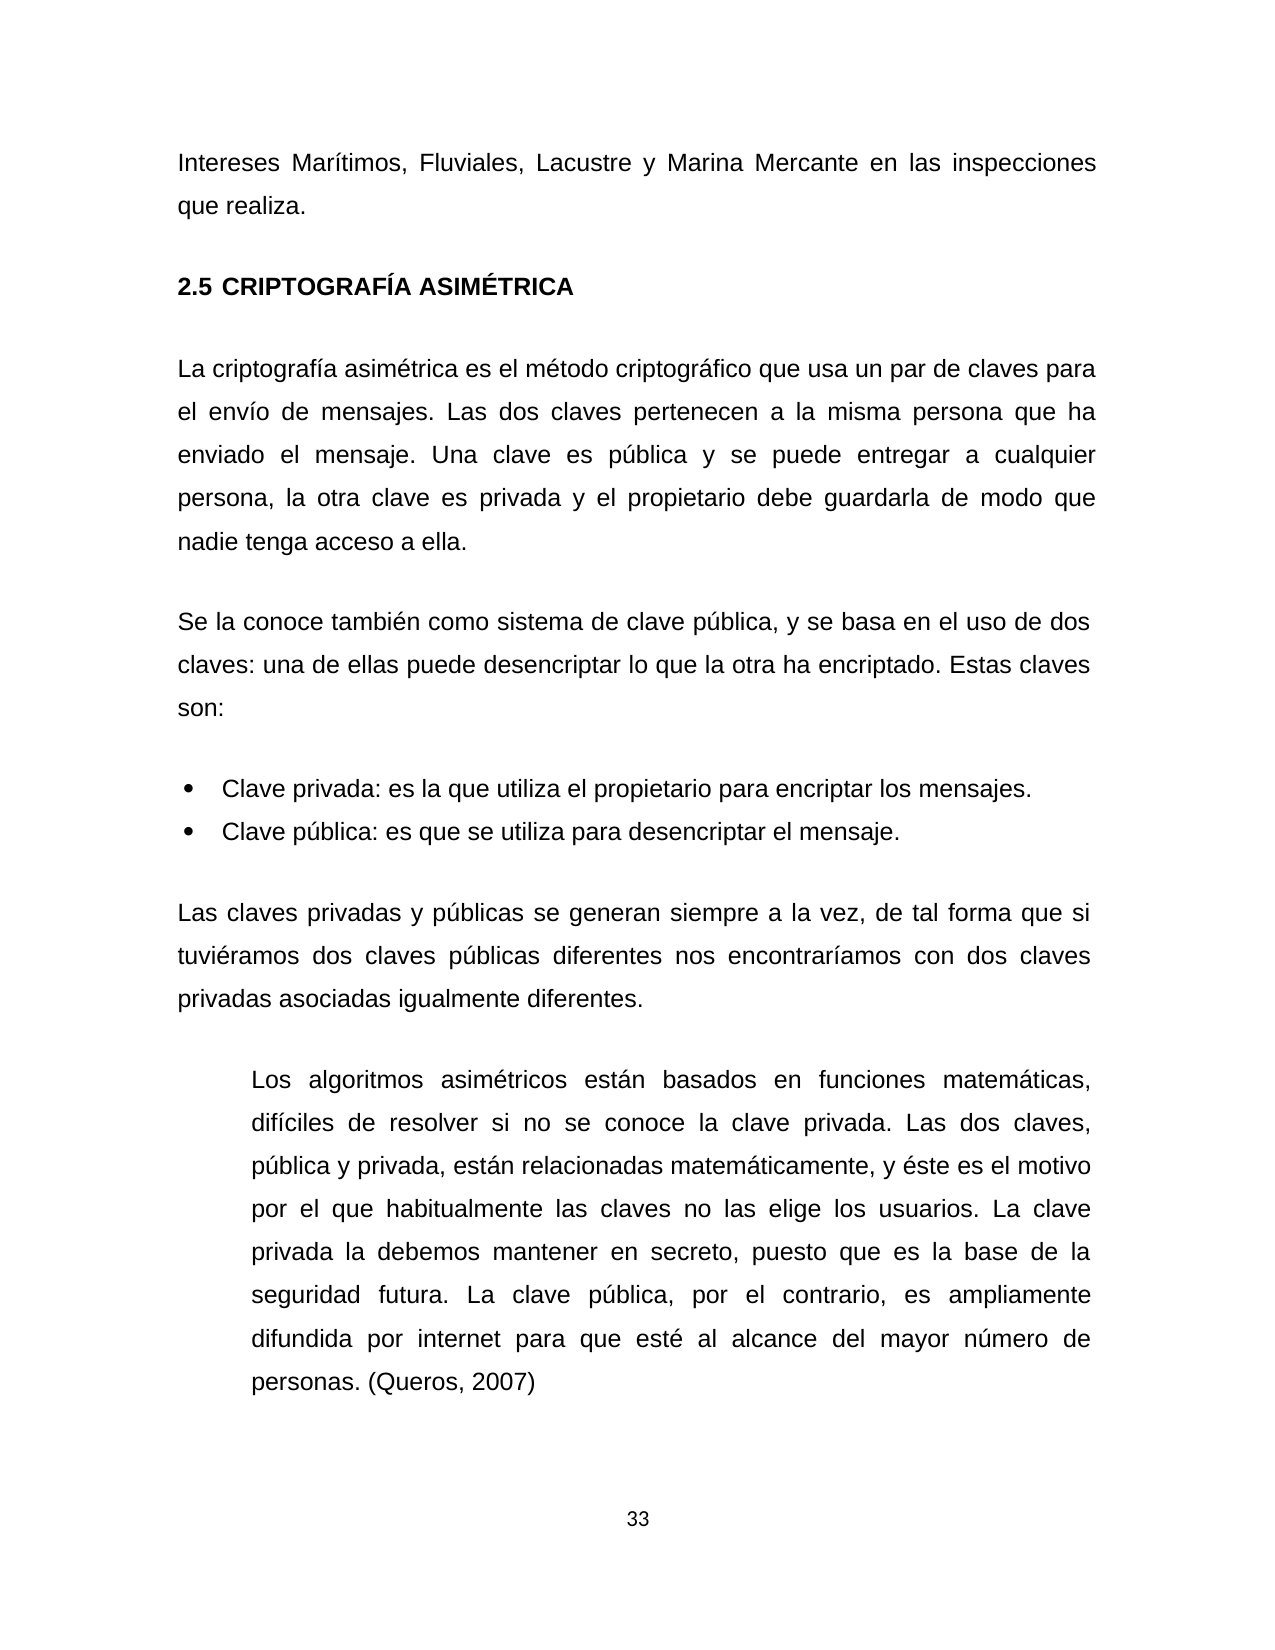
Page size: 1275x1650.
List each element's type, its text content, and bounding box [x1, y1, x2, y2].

text Se la conoce también como sistema de clave pública, y se basa en el uso de dos claves: una de ellas puede desencriptar lo que la otra ha encriptado. Estas claves son: [177, 607, 1092, 722]
list Clave privada: es la que utiliza el propietario para encriptar los mensajes. [184, 774, 1092, 803]
list Clave pública: es que se utiliza para desencriptar el mensaje. [184, 817, 1092, 846]
text Las claves privadas y públicas se generan siempre a la vez, de tal forma que si tuviéramos dos claves públicas diferentes nos encontraríamos con dos claves privadas asociadas igualmente diferentes. [177, 898, 1092, 1013]
text La criptografía asimétrica es el método criptográfico que usa un par de claves para el envío de mensajes. Las dos claves pertenecen a la misma persona que ha enviado el mensaje. Una clave es pública y se puede entregar a cualquier persona, la otra clave es privada y el propietario debe guardarla de modo que nadie tenga acceso a ella. [177, 354, 1098, 555]
text Los algoritmos asimétricos están basados en funciones matemáticas, difíciles de resolver si no se conoce la clave privada. Las dos claves, pública y privada, están relacionadas matemáticamente, y éste es el motivo por el que habitualmente las claves no las elige los usuarios. La clave privada la debemos mantener en secreto, puesto que es la base de la seguridad futura. La clave pública, por el contrario, es ampliamente difundida por internet para que esté al alcance del mayor número de personas. (Queros, 2007) [251, 1065, 1092, 1395]
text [177, 148, 1098, 219]
list CRIPTOGRAFÍA ASIMÉTRICA [177, 271, 1031, 300]
